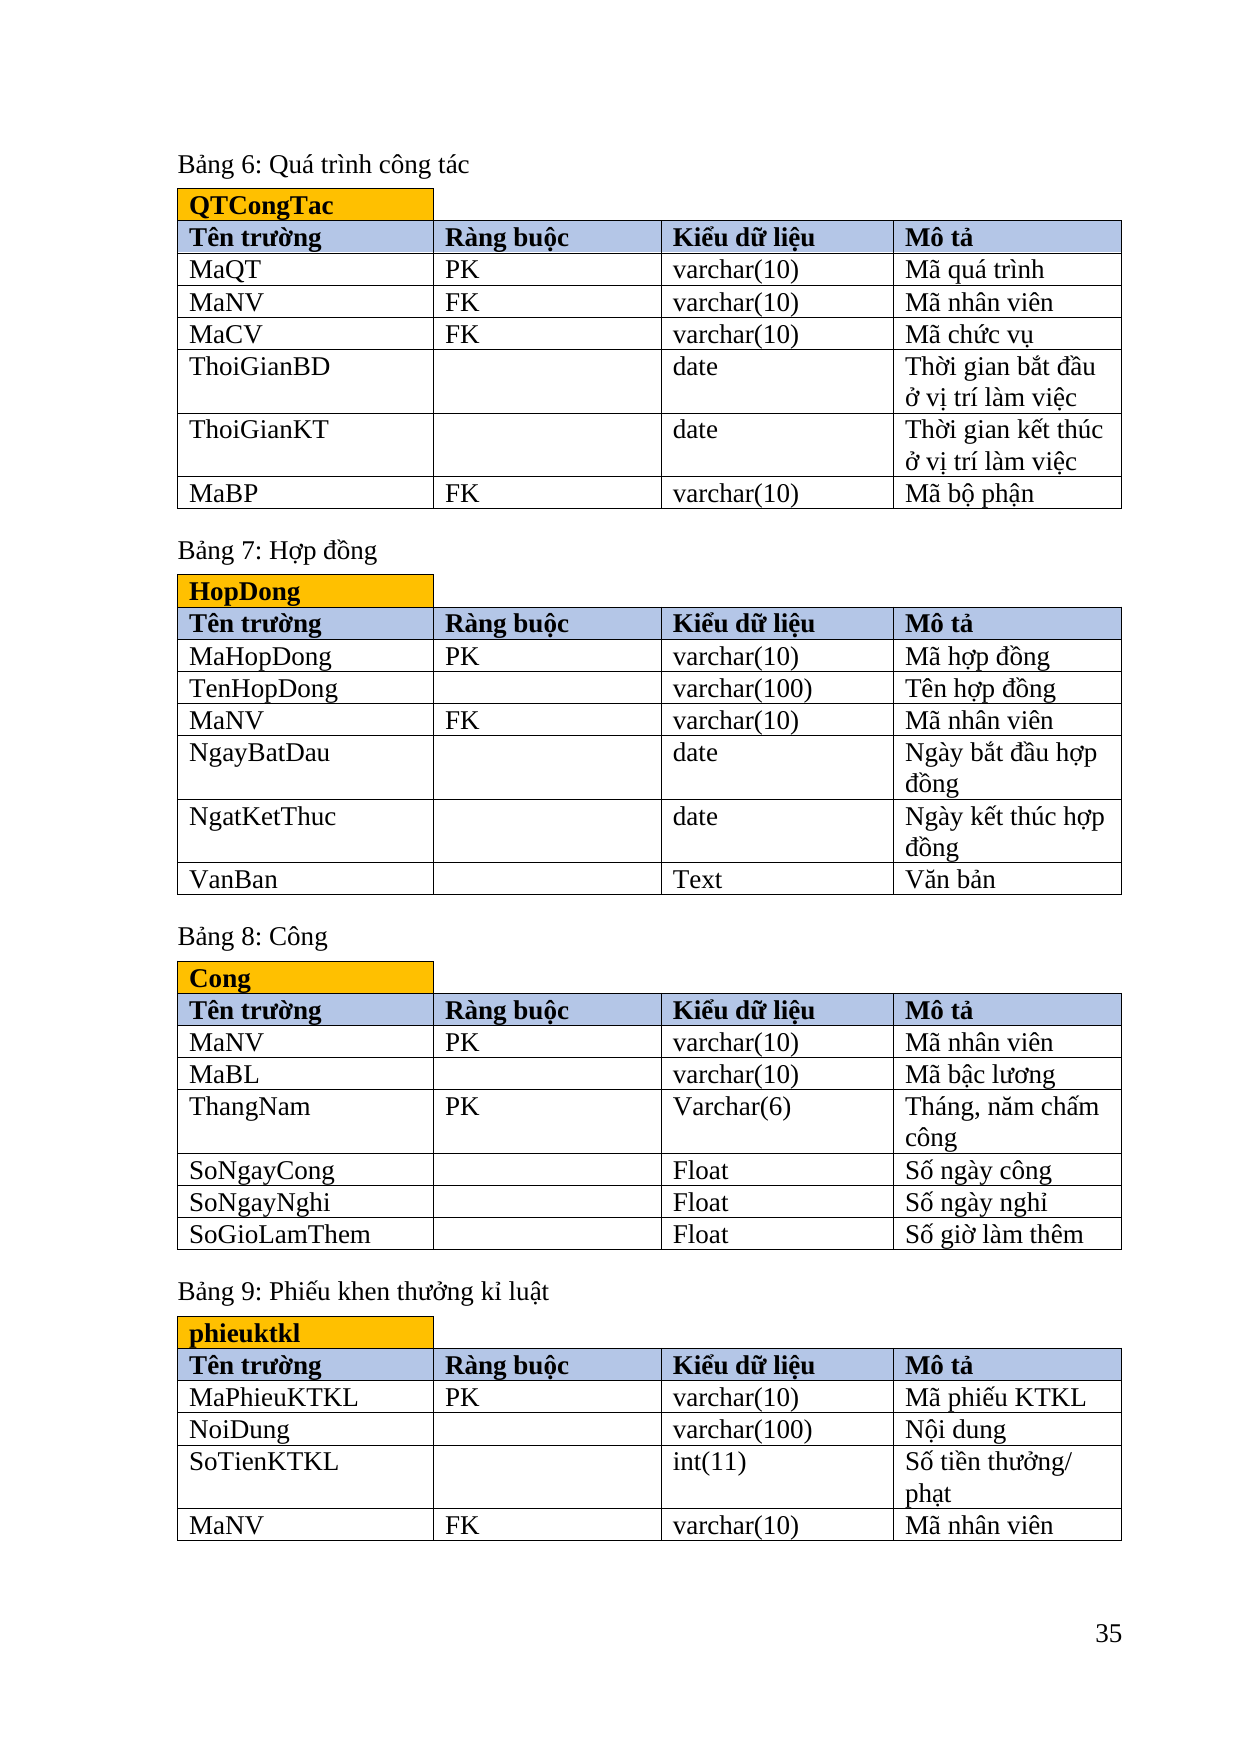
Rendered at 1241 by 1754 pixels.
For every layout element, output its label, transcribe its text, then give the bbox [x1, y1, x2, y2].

table_cell TenHopDong [178, 672, 433, 703]
table_cell varchar(10) [662, 254, 893, 285]
text Bảng 7: Hợp đồng [177, 534, 1122, 565]
table_cell Tên trường [178, 608, 433, 639]
text Bảng 8: Công [177, 920, 1122, 951]
table_cell NgatKetThuc [178, 800, 433, 862]
table_cell FK [434, 704, 661, 735]
table_cell date [662, 414, 893, 476]
table_cell Mã hợp đồng [894, 640, 1121, 671]
table_cell PK [434, 640, 661, 671]
table_cell VanBan [178, 863, 433, 894]
table_cell Mã bộ phận [894, 477, 1121, 508]
table_cell Mã chức vụ [894, 318, 1121, 349]
table_cell Mã quá trình [894, 254, 1121, 285]
table_cell date [662, 800, 893, 862]
text Bảng 9: Phiếu khen thưởng kỉ luật [177, 1275, 1122, 1306]
table_cell Số giờ làm thêm [894, 1218, 1121, 1249]
table_cell Ngày bắt đầu hợp đồng [894, 736, 1121, 799]
table_cell Số ngày nghỉ [894, 1186, 1121, 1217]
table_cell Float [662, 1154, 893, 1185]
table_cell [434, 863, 661, 894]
table_header HopDong [178, 575, 433, 607]
table_cell Float [662, 1186, 893, 1217]
table_cell varchar(100) [662, 672, 893, 703]
table_cell date [662, 350, 893, 412]
table_cell Mô tả [894, 994, 1121, 1025]
table_cell int(11) [662, 1446, 893, 1508]
table_header Cong [178, 962, 433, 993]
table_cell Kiểu dữ liệu [662, 994, 893, 1025]
table_cell PK [434, 254, 661, 285]
table_cell PK [434, 1090, 661, 1153]
table_cell Mã nhân viên [894, 1026, 1121, 1057]
table_cell varchar(10) [662, 1026, 893, 1057]
table_cell Varchar(6) [662, 1090, 893, 1153]
table_cell Tên trường [178, 221, 433, 252]
table_cell Ràng buộc [434, 608, 661, 639]
table_cell [434, 800, 661, 862]
table_cell Ràng buộc [434, 1349, 661, 1380]
table_cell varchar(10) [662, 477, 893, 508]
table_cell date [662, 736, 893, 799]
table_cell MaQT [178, 254, 433, 285]
table_cell varchar(10) [662, 1058, 893, 1089]
table_cell MaBL [178, 1058, 433, 1089]
table_cell MaPhieuKTKL [178, 1381, 433, 1412]
table_cell [434, 736, 661, 799]
table_cell MaNV [178, 1509, 433, 1540]
table_cell SoNgayCong [178, 1154, 433, 1185]
table_cell [434, 1446, 661, 1508]
table_cell NgayBatDau [178, 736, 433, 799]
table_cell MaNV [178, 704, 433, 735]
table_cell MaCV [178, 318, 433, 349]
table_cell SoTienKTKL [178, 1446, 433, 1508]
table_cell varchar(10) [662, 318, 893, 349]
table_cell PK [434, 1381, 661, 1412]
table_cell Kiểu dữ liệu [662, 221, 893, 252]
table_cell varchar(10) [662, 1509, 893, 1540]
table_cell MaBP [178, 477, 433, 508]
table_cell PK [434, 1026, 661, 1057]
table_cell Mã nhân viên [894, 704, 1121, 735]
table_cell [434, 1058, 661, 1089]
table_cell Mã phiếu KTKL [894, 1381, 1121, 1412]
table_cell varchar(100) [662, 1413, 893, 1444]
table_cell ThoiGianKT [178, 414, 433, 476]
table_cell MaNV [178, 286, 433, 317]
table_cell [434, 1186, 661, 1217]
table_cell Ràng buộc [434, 994, 661, 1025]
table_cell FK [434, 318, 661, 349]
table_cell SoGioLamThem [178, 1218, 433, 1249]
table_cell FK [434, 1509, 661, 1540]
table_cell Ràng buộc [434, 221, 661, 252]
table_cell Text [662, 863, 893, 894]
table_cell FK [434, 477, 661, 508]
text Bảng 6: Quá trình công tác [177, 148, 1122, 179]
table_header phieuktkl [178, 1317, 433, 1348]
table_cell ThangNam [178, 1090, 433, 1153]
table_cell [434, 414, 661, 476]
table_cell Tên hợp đồng [894, 672, 1121, 703]
table_cell Thời gian bắt đầu ở vị trí làm việc [894, 350, 1121, 412]
table_cell [434, 1413, 661, 1444]
table_cell Văn bản [894, 863, 1121, 894]
table_header QTCongTac [178, 189, 433, 220]
table_cell Số ngày công [894, 1154, 1121, 1185]
table_cell Tên trường [178, 994, 433, 1025]
table_cell Float [662, 1218, 893, 1249]
table_cell Mô tả [894, 608, 1121, 639]
table_cell [434, 1154, 661, 1185]
table_cell Số tiền thưởng/ phạt [894, 1446, 1121, 1508]
table_cell FK [434, 286, 661, 317]
table_cell Tháng, năm chấm công [894, 1090, 1121, 1153]
table_cell varchar(10) [662, 704, 893, 735]
table_cell [434, 672, 661, 703]
table_cell MaNV [178, 1026, 433, 1057]
table_cell Kiểu dữ liệu [662, 1349, 893, 1380]
table_cell Nội dung [894, 1413, 1121, 1444]
table_cell NoiDung [178, 1413, 433, 1444]
table_cell Tên trường [178, 1349, 433, 1380]
table_cell Mã nhân viên [894, 286, 1121, 317]
table_cell Mô tả [894, 221, 1121, 252]
table_cell ThoiGianBD [178, 350, 433, 412]
table_cell Thời gian kết thúc ở vị trí làm việc [894, 414, 1121, 476]
table_cell Mã bậc lương [894, 1058, 1121, 1089]
table_cell varchar(10) [662, 1381, 893, 1412]
table_cell varchar(10) [662, 286, 893, 317]
table_cell Kiểu dữ liệu [662, 608, 893, 639]
table_cell Mã nhân viên [894, 1509, 1121, 1540]
table_cell MaHopDong [178, 640, 433, 671]
table_cell SoNgayNghi [178, 1186, 433, 1217]
table_cell varchar(10) [662, 640, 893, 671]
table_cell [434, 1218, 661, 1249]
table_cell Ngày kết thúc hợp đồng [894, 800, 1121, 862]
table_cell Mô tả [894, 1349, 1121, 1380]
table_cell [434, 350, 661, 412]
